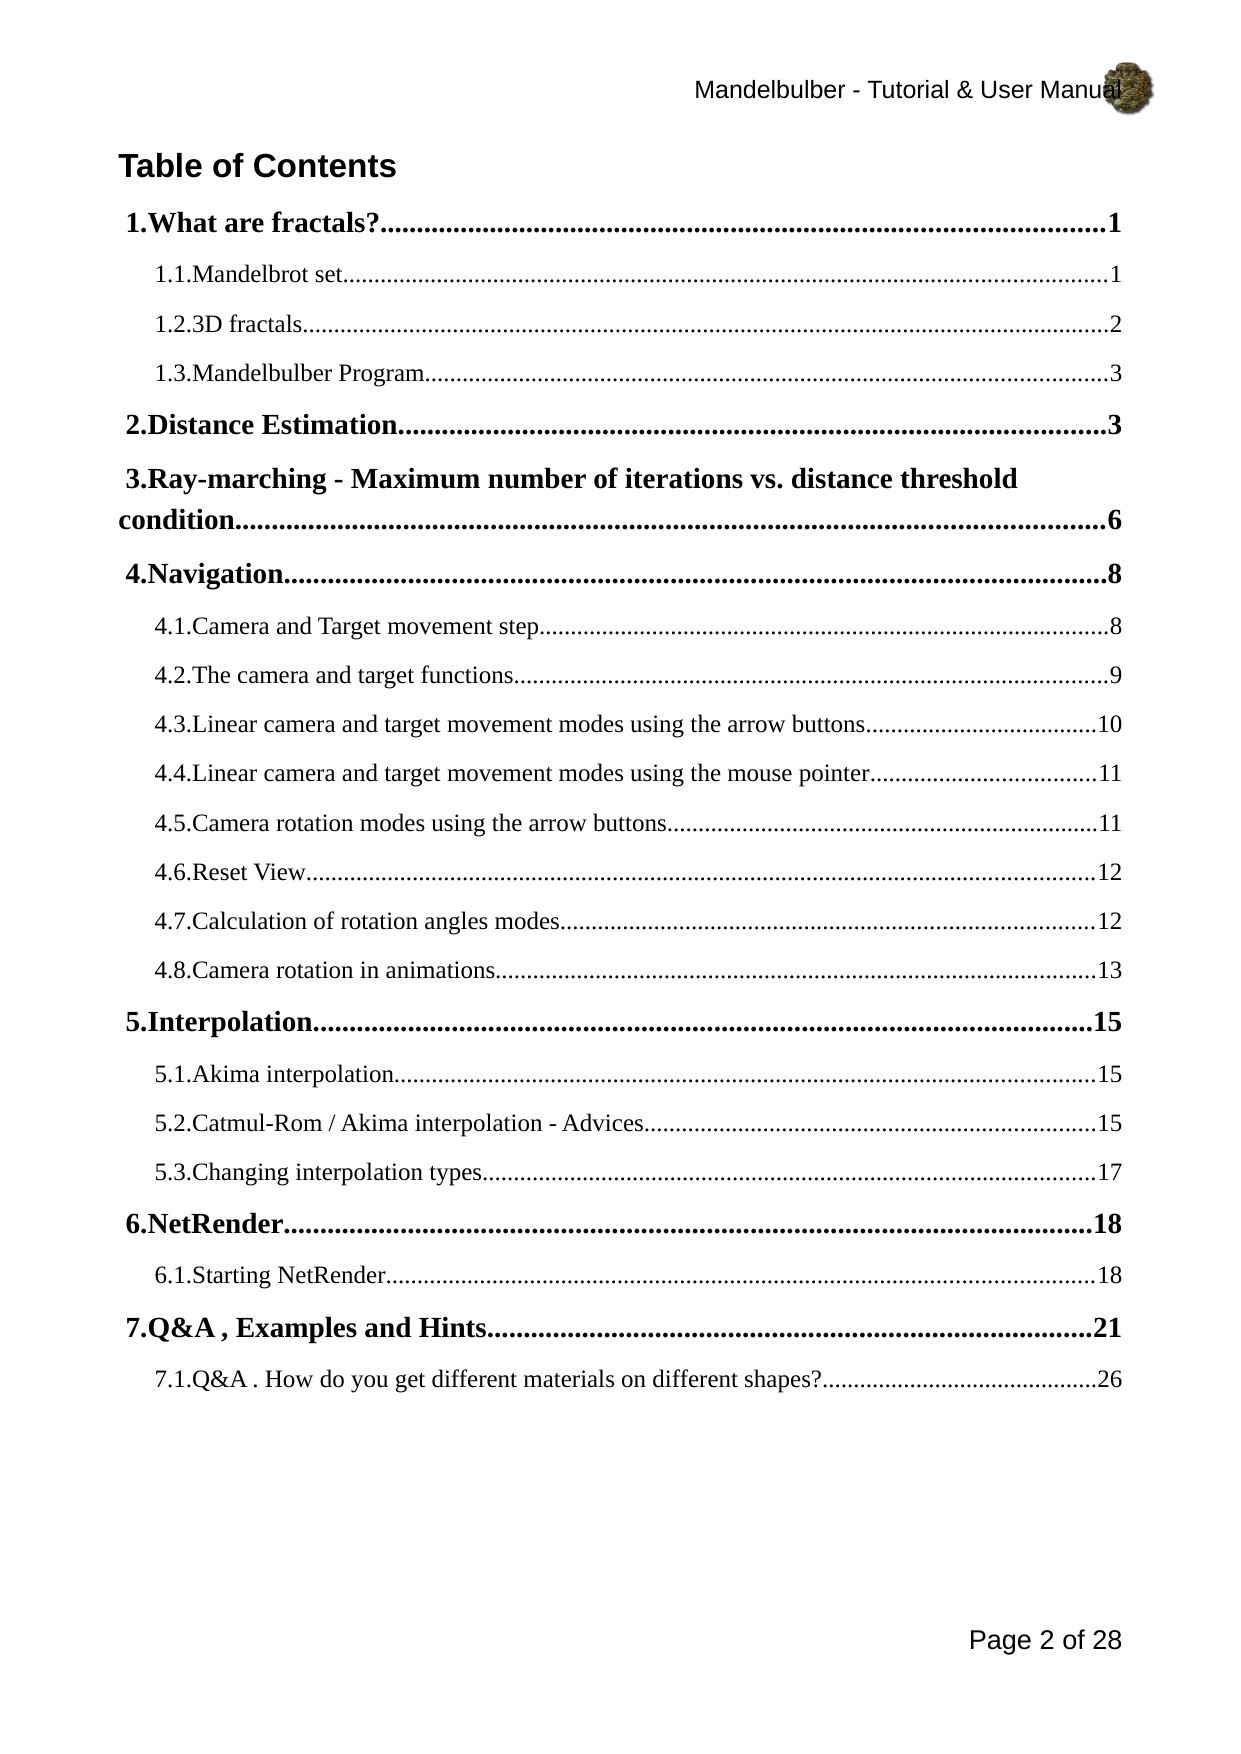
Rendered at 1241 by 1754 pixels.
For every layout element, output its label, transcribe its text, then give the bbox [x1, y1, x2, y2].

text 5.2.Catmul-Rom / Akima interpolation - Advices 15 [148, 1108, 1122, 1136]
text 4.5.Camera rotation modes using the arrow buttons 11 [148, 808, 1122, 836]
text 4.6.Reset View 12 [148, 857, 1122, 885]
text 1.What are fractals? 1 [118, 205, 1122, 238]
text 1.1.Mandelbrot set 1 [148, 259, 1122, 288]
text 2.Distance Estimation 3 [118, 407, 1122, 440]
text 5.Interpolation 15 [118, 1004, 1122, 1037]
text 4.7.Calculation of rotation angles modes 12 [148, 906, 1122, 934]
text 3.Ray-marching - Maximum number of iterations vs. distance threshold condition 6 [118, 462, 1122, 535]
text 4.Navigation 8 [118, 557, 1122, 590]
text 6.1.Starting NetRender 18 [148, 1261, 1122, 1289]
picture [1099, 60, 1156, 117]
text 4.8.Camera rotation in animations 13 [148, 955, 1122, 983]
text 5.1.Akima interpolation 15 [148, 1059, 1122, 1087]
text 7.1.Q&A . How do you get different materials on different shapes? 26 [148, 1364, 1122, 1393]
text 4.1.Camera and Target movement step 8 [148, 611, 1122, 640]
text 1.2.3D fractals 2 [148, 309, 1122, 337]
text 7.Q&A , Examples and Hints 21 [118, 1310, 1122, 1343]
text 4.2.The camera and target functions 9 [148, 660, 1122, 689]
subtitle Table of Contents [118, 146, 1122, 185]
text 4.4.Linear camera and target movement modes using the mouse pointer 11 [148, 758, 1122, 787]
text 6.NetRender 18 [118, 1206, 1122, 1239]
text 5.3.Changing interpolation types 17 [148, 1157, 1122, 1186]
text 4.3.Linear camera and target movement modes using the arrow buttons 10 [148, 709, 1122, 738]
text 1.3.Mandelbulber Program 3 [148, 358, 1122, 386]
